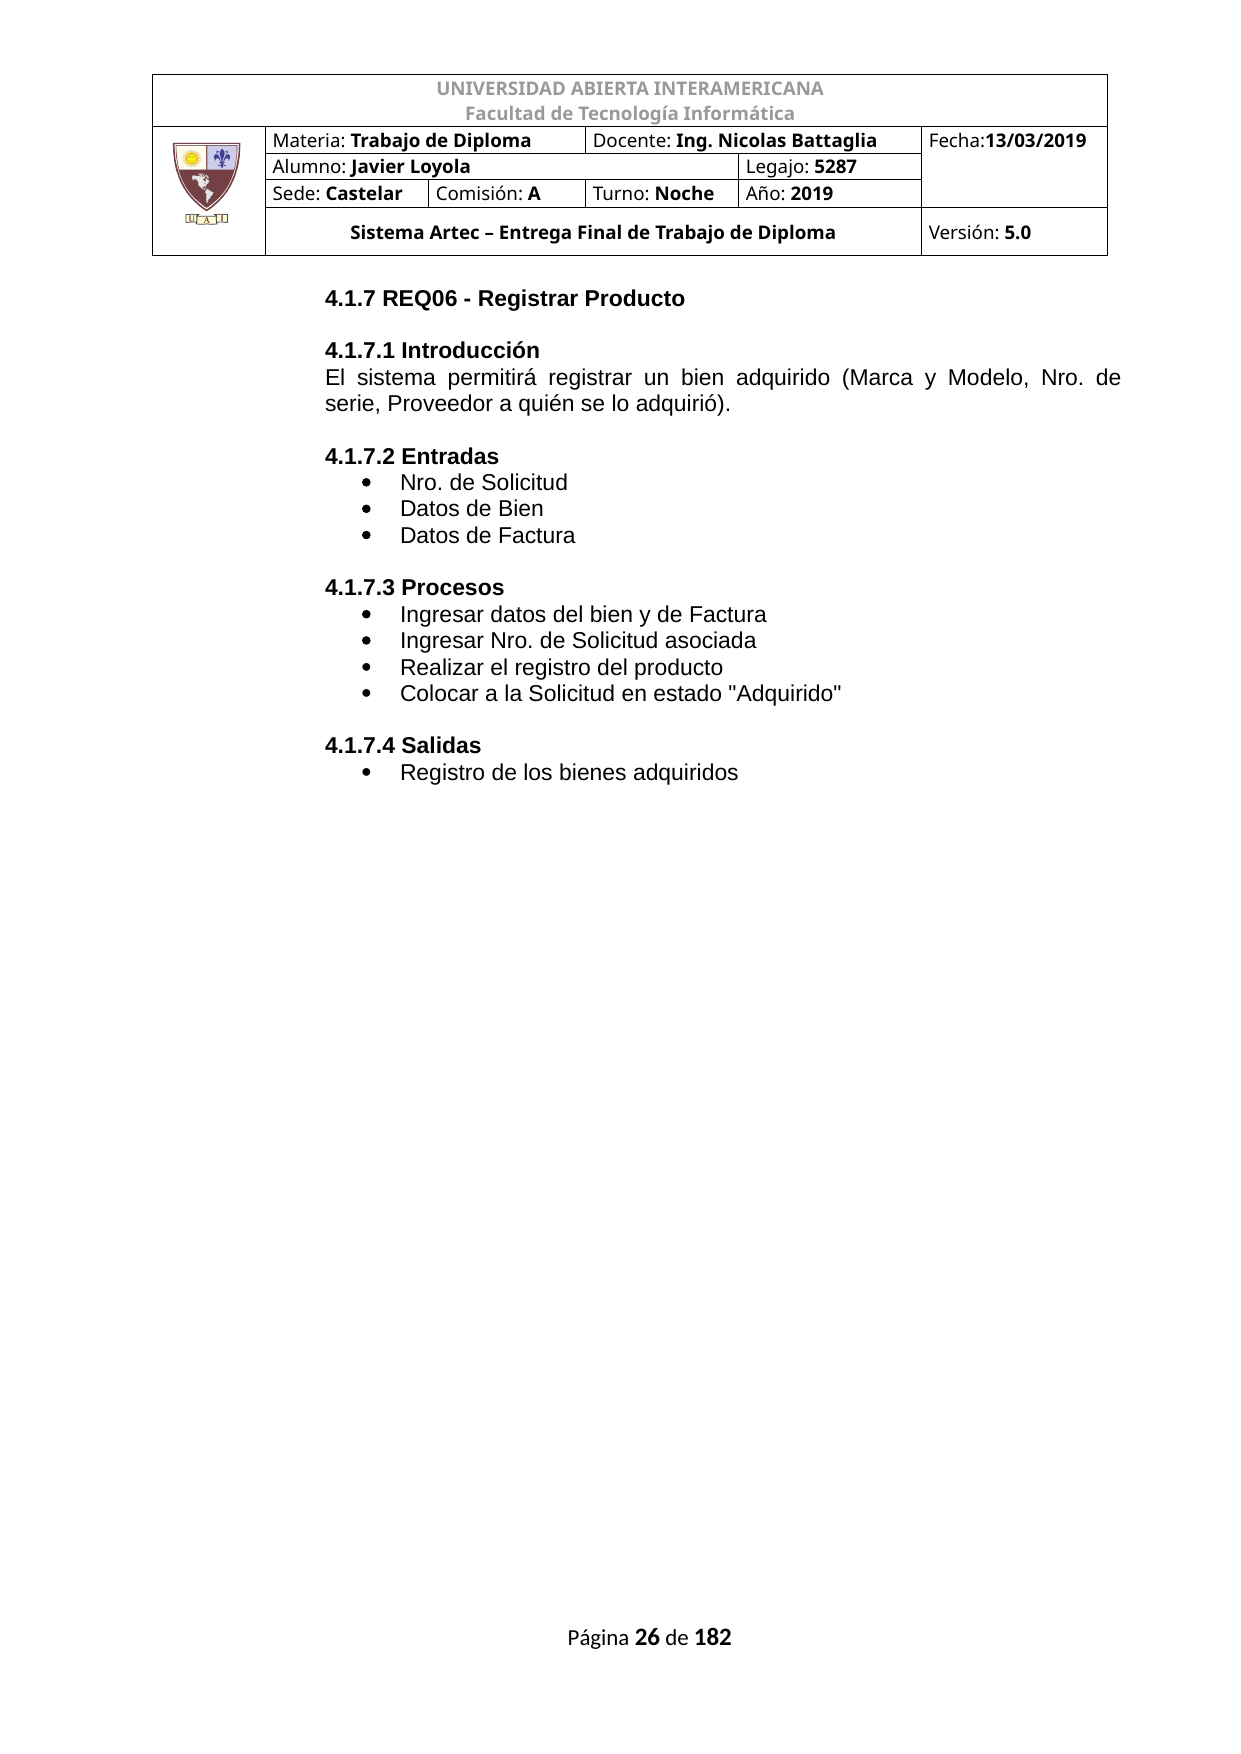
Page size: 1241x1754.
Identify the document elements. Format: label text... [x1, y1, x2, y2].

list Nro. de Solicitud [362, 469, 1122, 495]
text 4.1.7 REQ06 - Registrar Producto [325, 284, 1122, 311]
list Realizar el registro del producto [362, 653, 1122, 680]
text 4.1.7.1 Introducción [325, 337, 1122, 363]
list Ingresar Nro. de Solicitud asociada [362, 627, 1122, 653]
picture [157, 136, 257, 228]
list Registro de los bienes adquiridos [362, 759, 1122, 785]
list Datos de Bien [362, 495, 1122, 522]
list Datos de Factura [362, 522, 1122, 548]
text 4.1.7.4 Salidas [325, 732, 1122, 759]
text 4.1.7.3 Procesos [325, 574, 1122, 601]
text El sistema permitirá registrar un bien adquirido (Marca y Modelo, Nro. de serie, Proveedor a quién se lo adquirió). [325, 363, 1122, 416]
text 4.1.7.2 Entradas [325, 443, 1122, 469]
list Ingresar datos del bien y de Factura [362, 601, 1122, 627]
list Colocar a la Solicitud en estado "Adquirido" [362, 680, 1122, 706]
